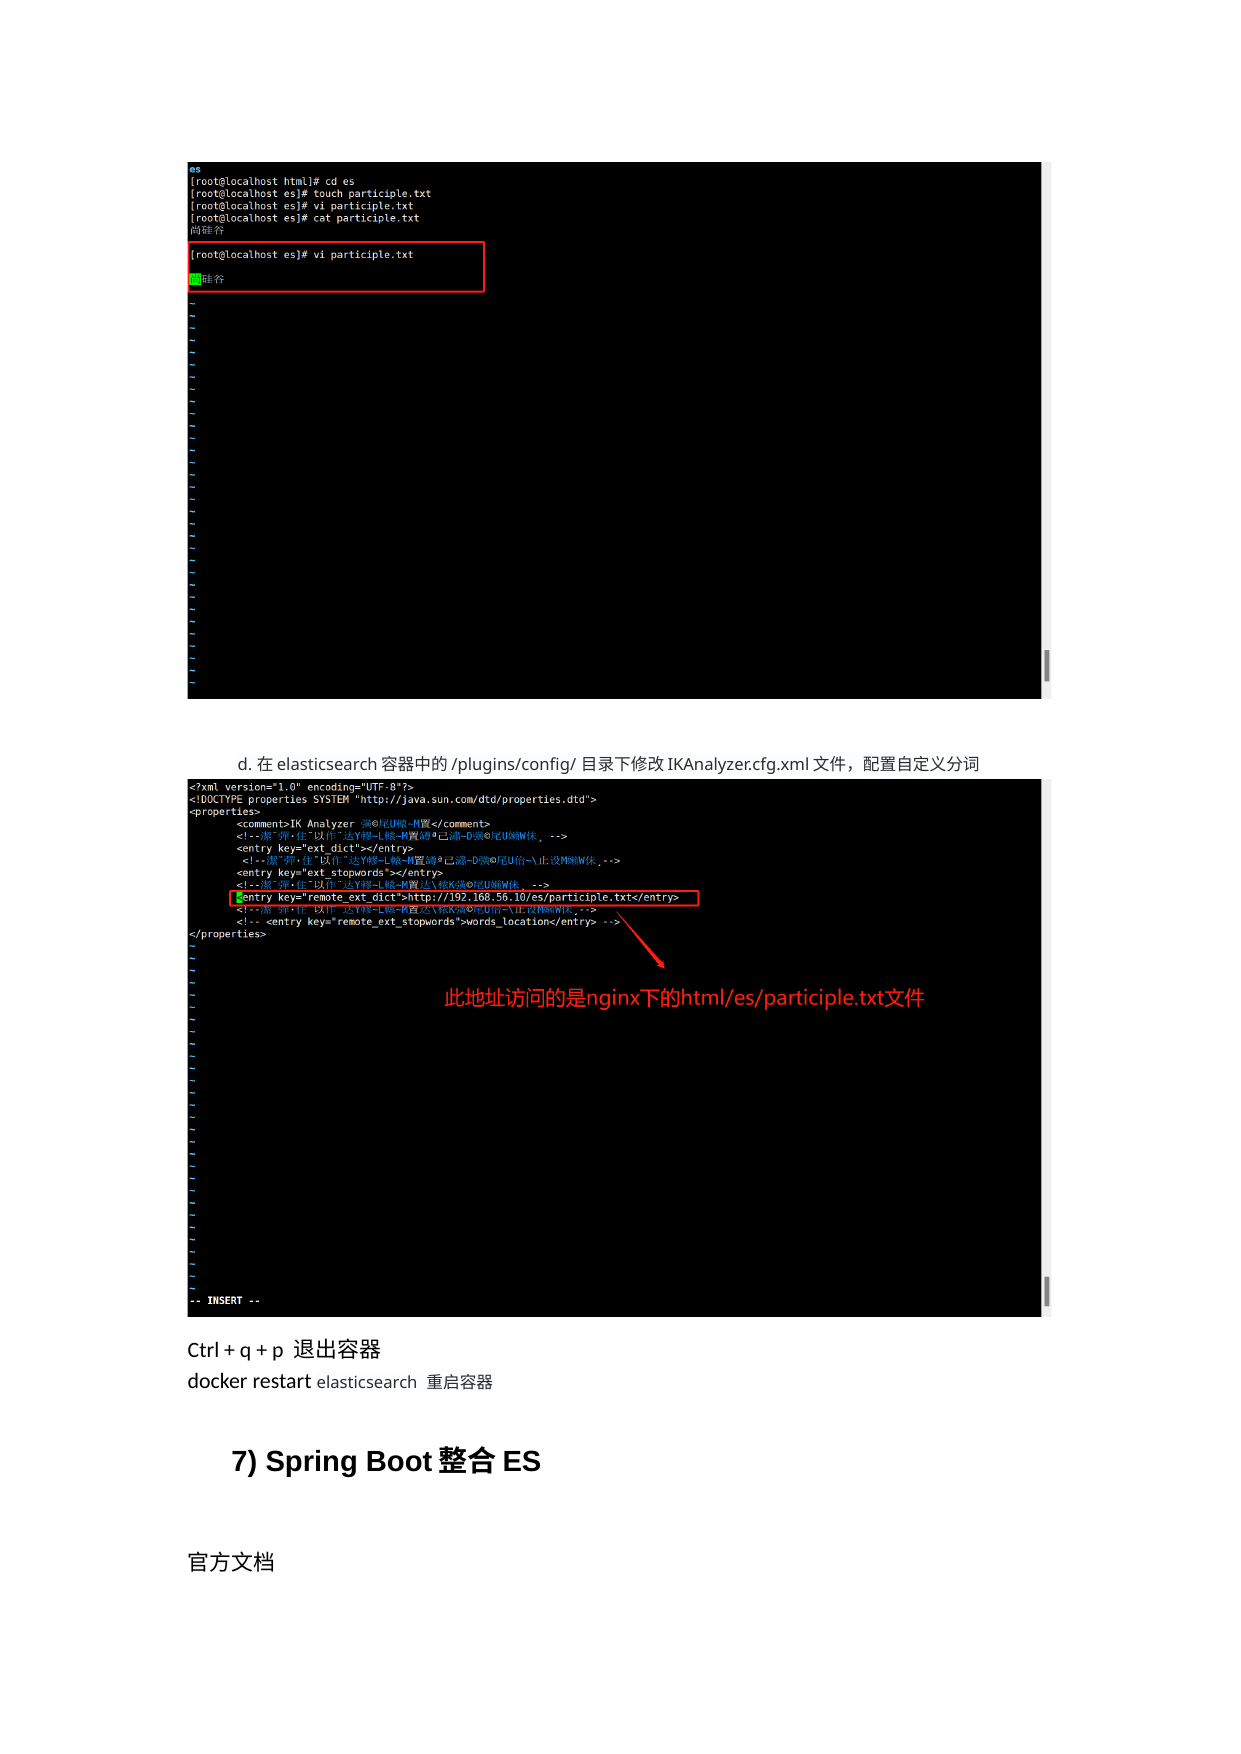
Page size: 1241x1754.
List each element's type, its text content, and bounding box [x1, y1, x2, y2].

subtitle Spring Boot整合ES [231, 1426, 1053, 1491]
text Ctrl + q + p 退出容器 [187, 1332, 1053, 1364]
picture [187, 162, 1052, 699]
text docker restart elasticsearch 重启容器 [187, 1364, 1053, 1397]
picture [187, 779, 1052, 1317]
text 官方文档 [187, 1544, 1053, 1577]
text d. 在elasticsearch容器中的 /plugins/config/ 目录下修改IKAnalyzer.cfg.xml文件，配置自定义分词 [187, 747, 1053, 779]
